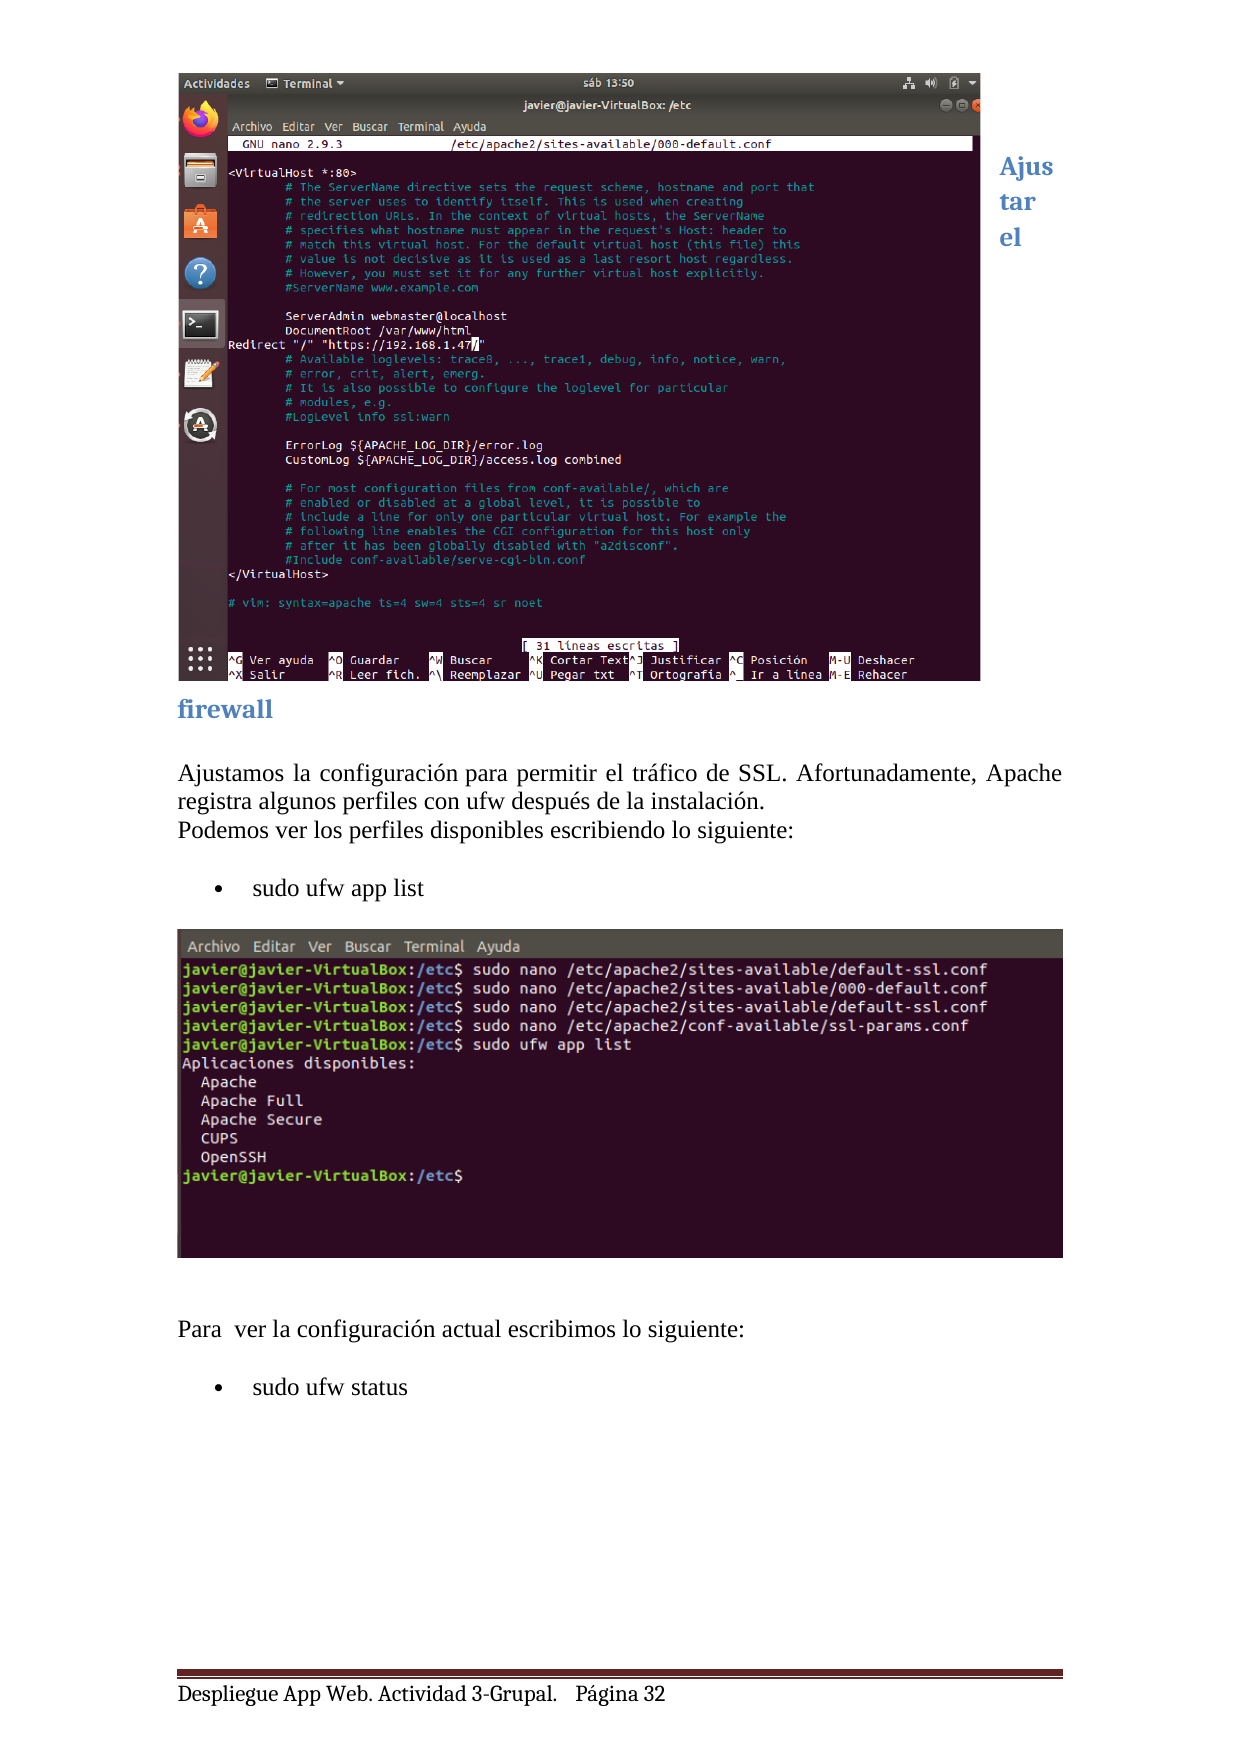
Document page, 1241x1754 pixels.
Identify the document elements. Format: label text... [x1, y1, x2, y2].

picture [177, 73, 981, 680]
text Ajustamos la configuración para permitir el tráfico de SSL. Afortunadamente, Apache registra algunos perfiles con ufw después de la instalación. [177, 758, 1063, 815]
picture [177, 929, 1063, 1258]
text Para ver la configuración actual escribimos lo siguiente: [177, 1314, 1063, 1343]
list sudo ufw status [215, 1372, 1063, 1400]
list sudo ufw app list [215, 873, 1063, 901]
text Podemos ver los perfiles disponibles escribiendo lo siguiente: [177, 815, 1063, 844]
